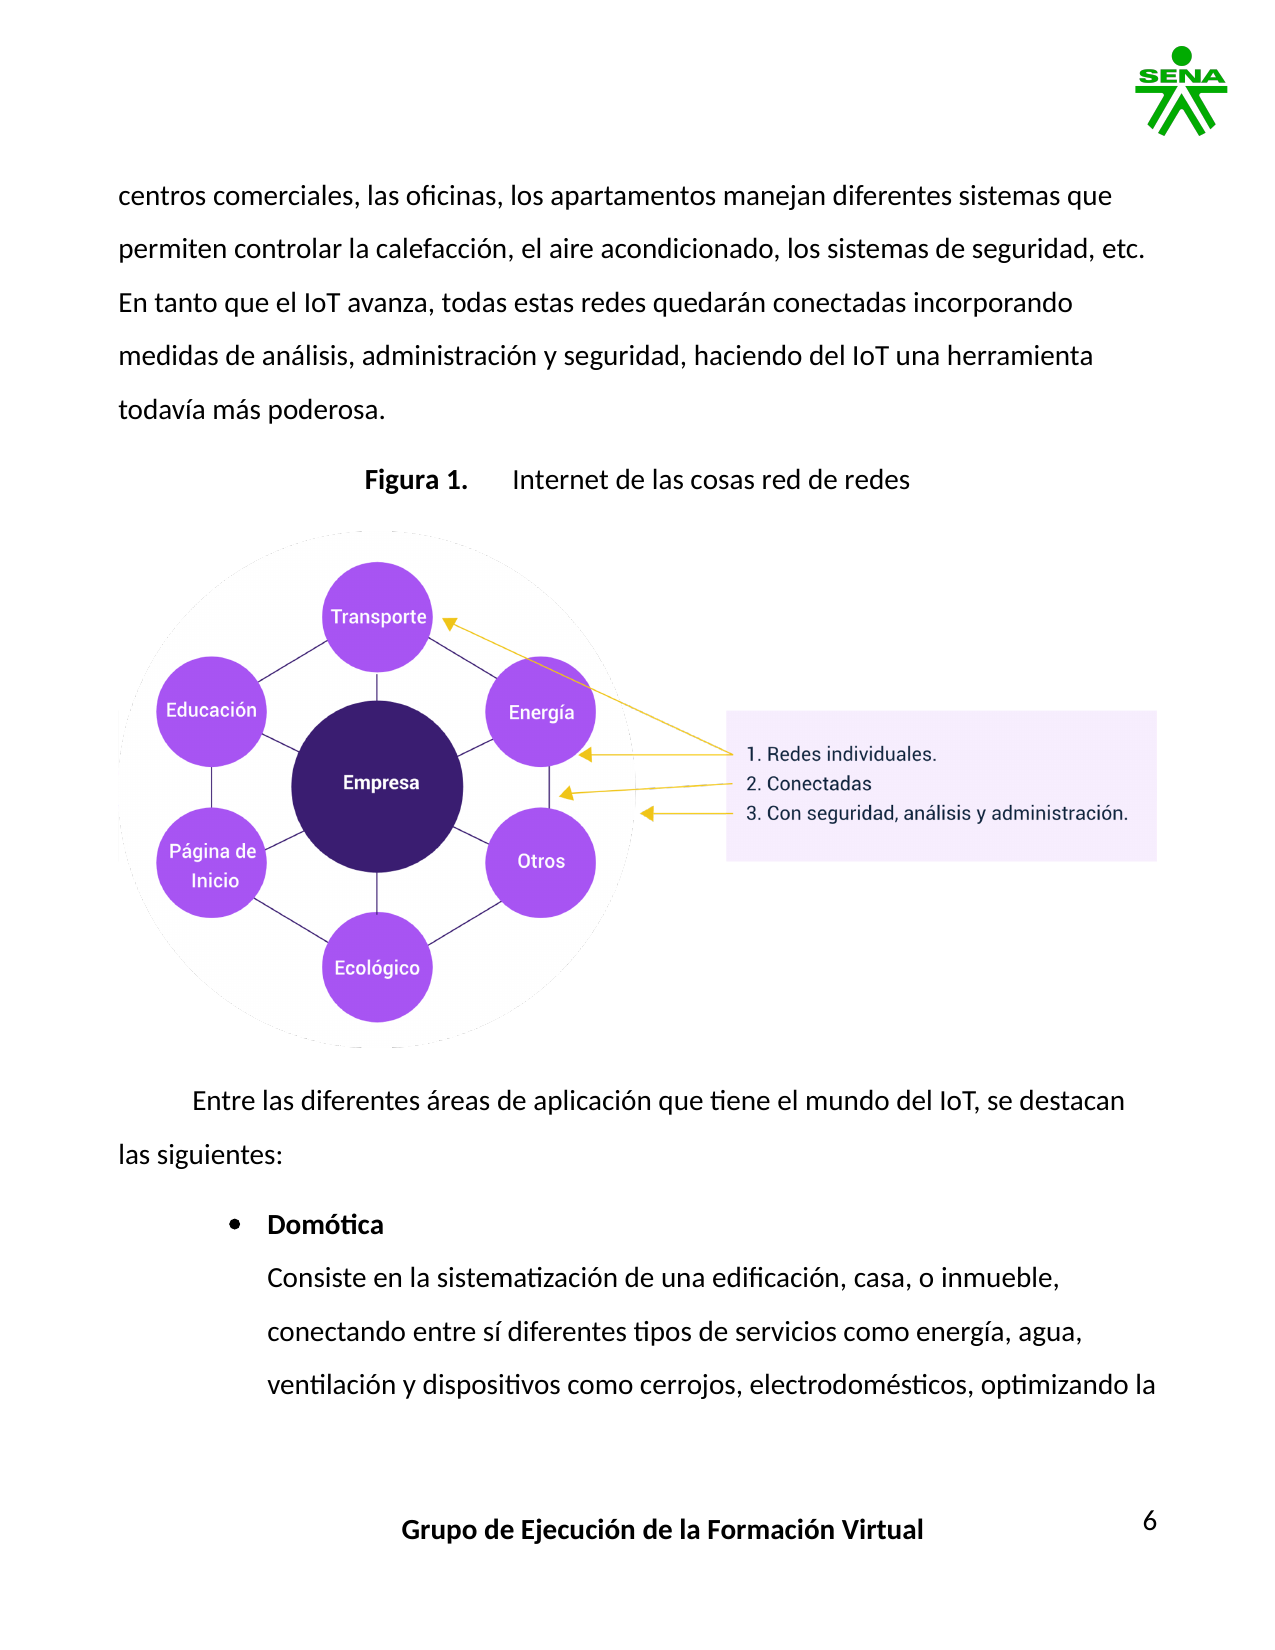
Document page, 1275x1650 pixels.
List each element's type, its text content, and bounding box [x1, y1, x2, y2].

picture [118, 531, 1157, 1048]
list Domótica [229, 1206, 1157, 1242]
text Internet de las cosas red de redes [118, 461, 1157, 497]
text Entre las diferentes áreas de aplicación que tiene el mundo del IoT, se destacan las siguientes: [118, 1082, 1157, 1172]
picture [1135, 46, 1228, 136]
